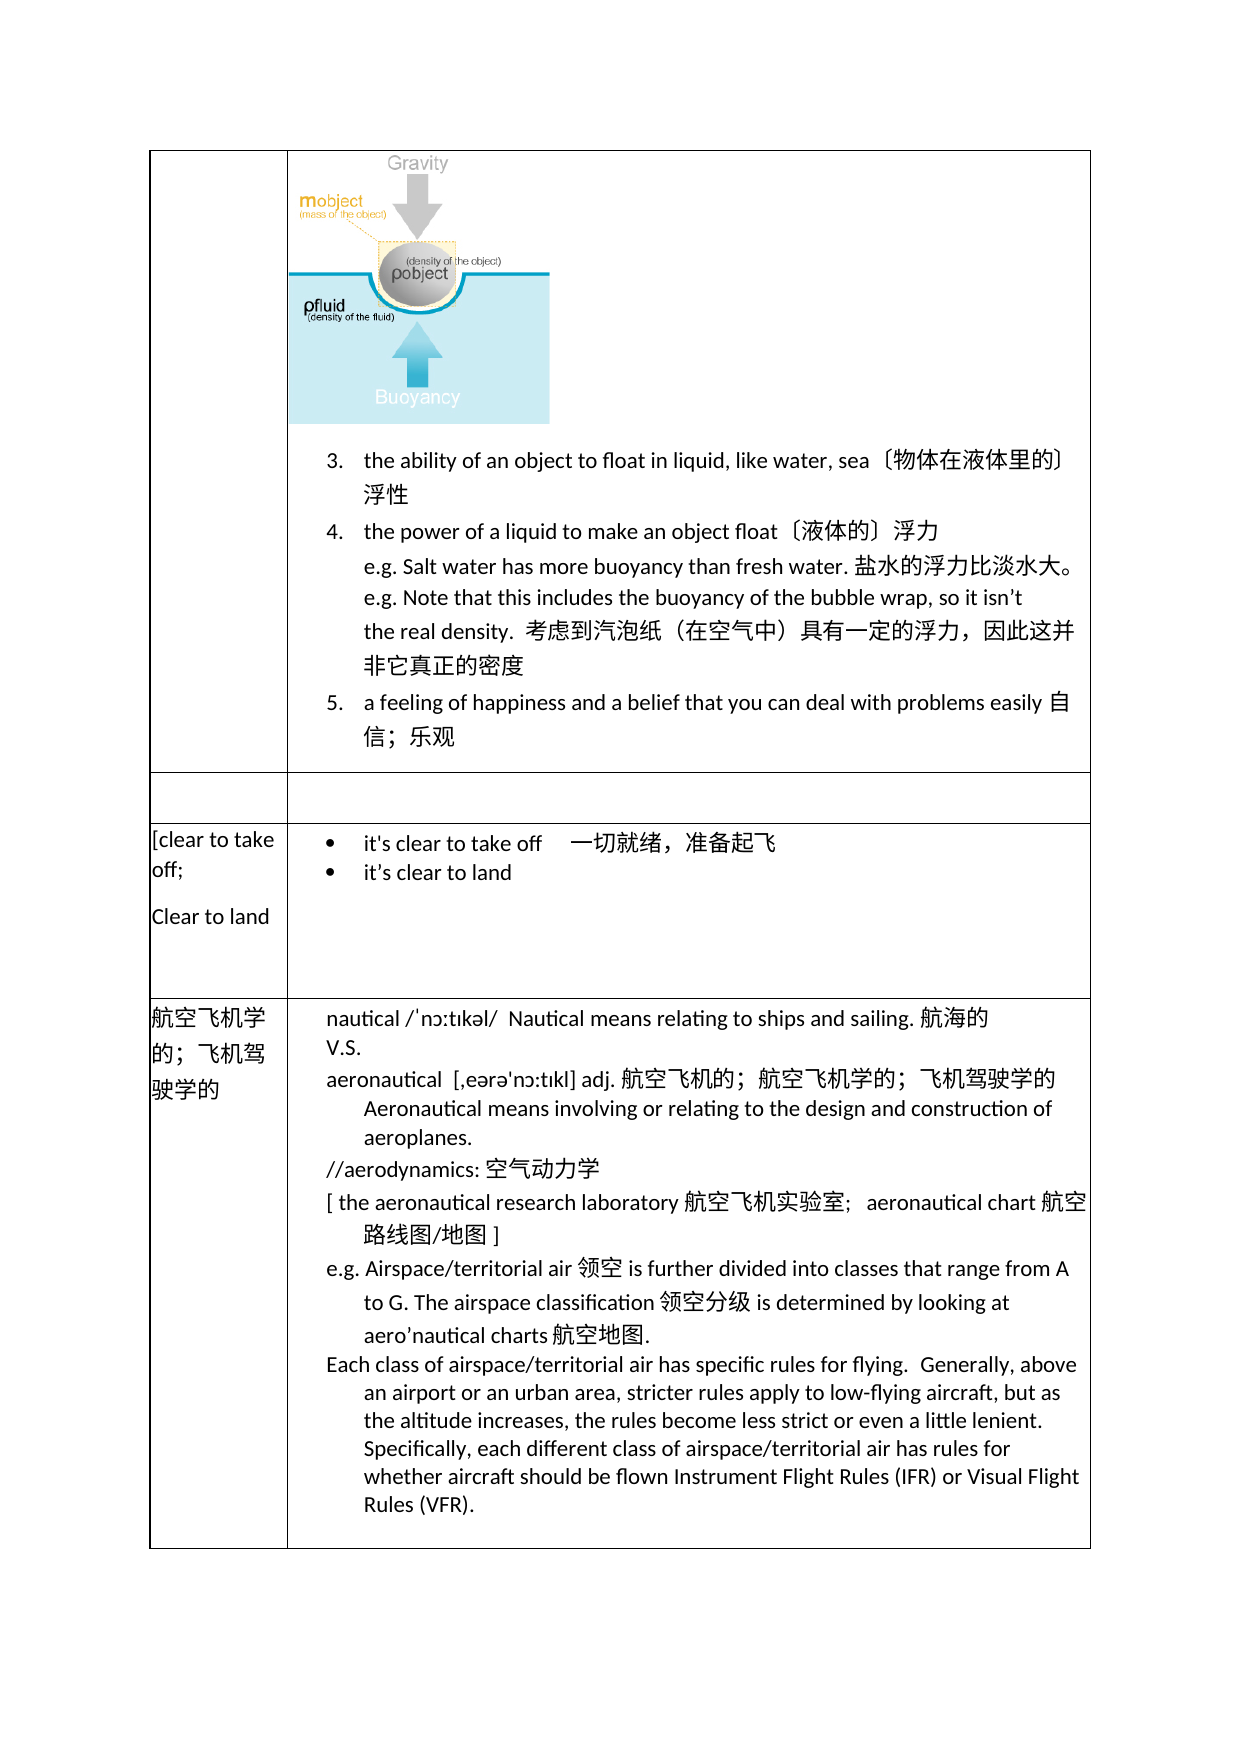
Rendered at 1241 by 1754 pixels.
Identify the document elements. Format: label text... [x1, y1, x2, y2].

table_cell [151, 773, 287, 823]
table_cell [288, 151, 1090, 772]
table_cell [288, 773, 1090, 823]
table_cell 航空飞机学的；飞机驾驶学的 [151, 999, 287, 1548]
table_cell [288, 999, 1090, 1548]
picture [288, 276, 550, 424]
table_cell [clear to take off; Clear to land [151, 824, 287, 997]
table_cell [151, 151, 287, 772]
picture [288, 152, 550, 310]
table_cell it's clear to take off 一切就绪，准备起飞 it’s clear to land [288, 824, 1090, 997]
